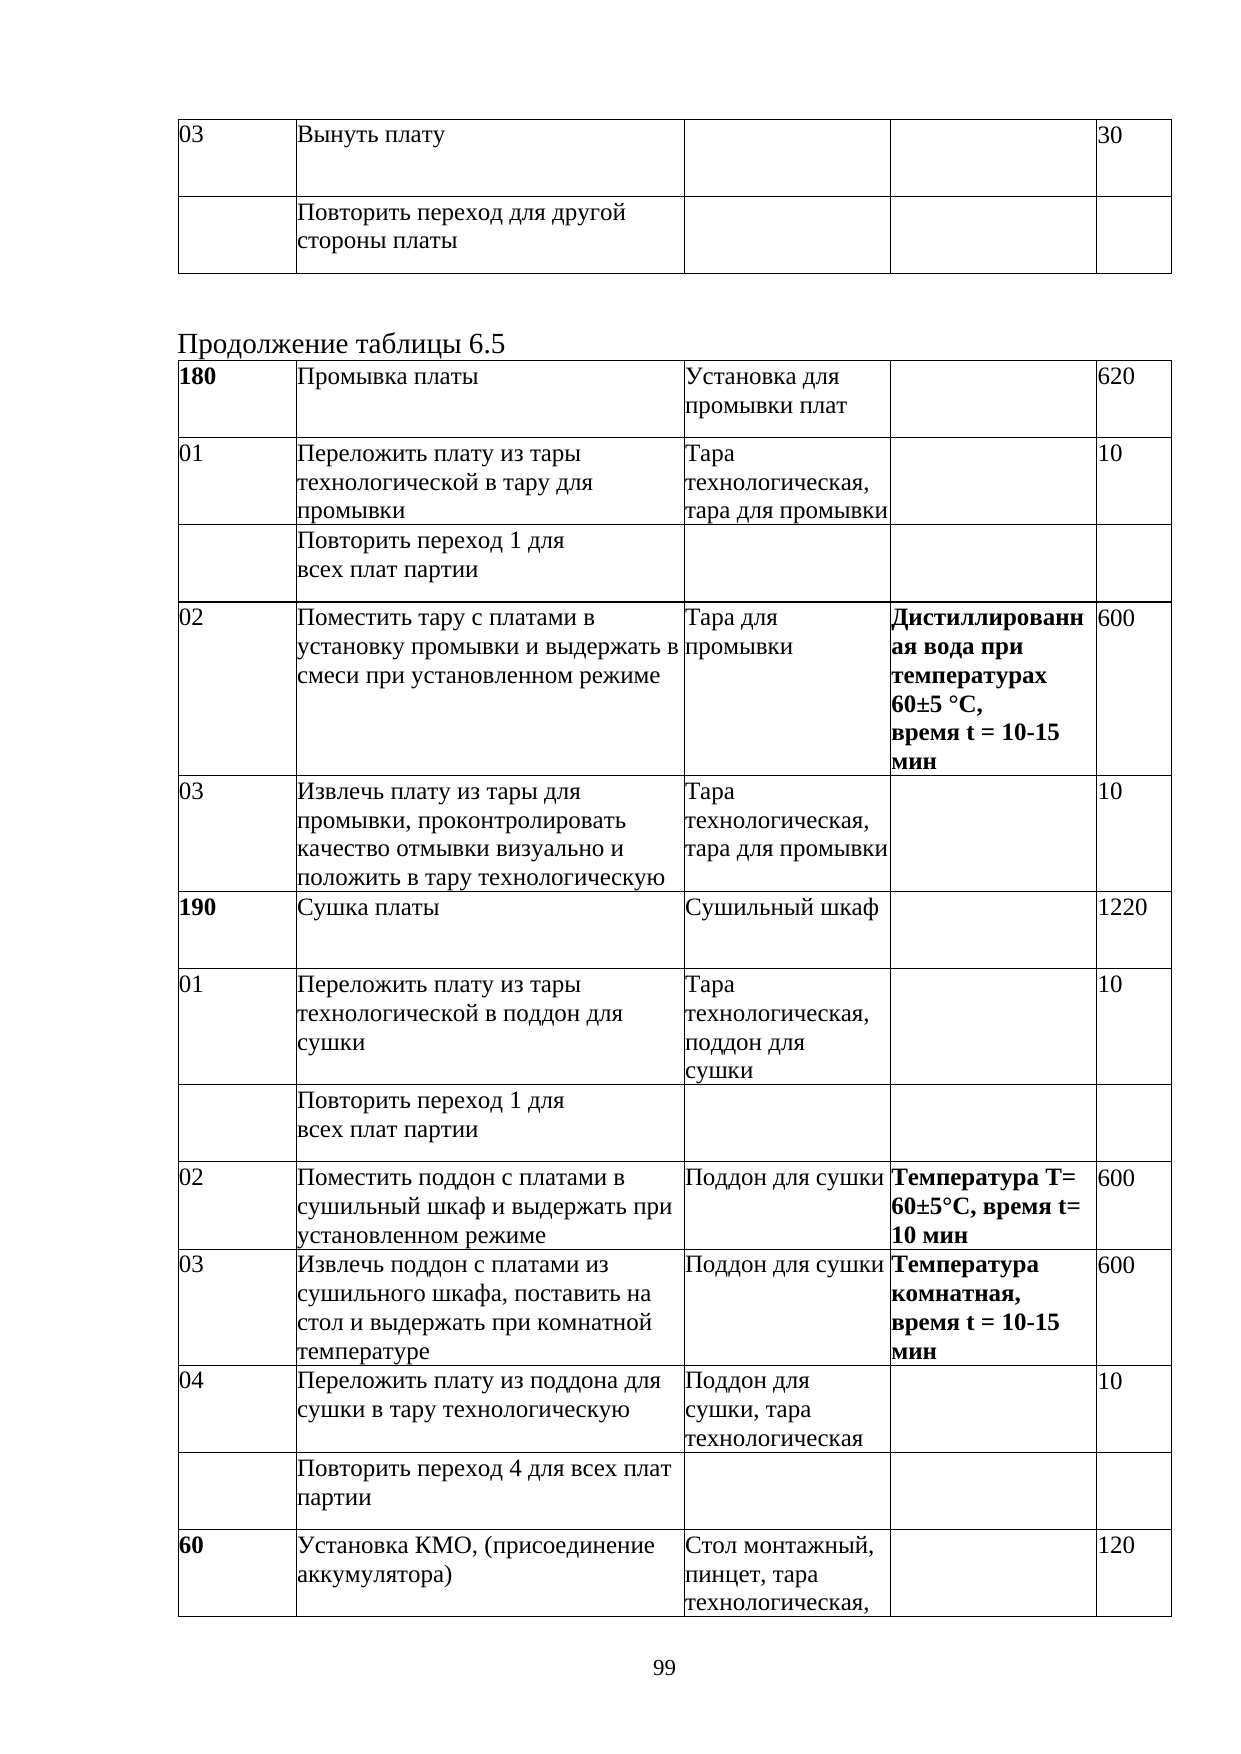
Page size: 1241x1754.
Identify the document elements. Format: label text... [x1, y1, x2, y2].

table_cell 03 [179, 776, 296, 891]
table_cell [891, 120, 1096, 196]
table_cell [1097, 525, 1171, 601]
table_cell Извлечь поддон с платами из сушильного шкафа, поставить на стол и выдержать при комнатной температуре [297, 1250, 684, 1364]
table_cell Температура Т= 60±5°С, время t= 10 мин [891, 1162, 1096, 1248]
table_cell 10 [1097, 776, 1171, 891]
table_cell Температура комнатная, время t = 10-15 мин [891, 1250, 1096, 1364]
table_cell [685, 1453, 890, 1529]
table_cell Сушка платы [297, 892, 684, 968]
table_cell 02 [179, 1162, 296, 1248]
table_cell Повторить переход для другой стороны платы [297, 197, 684, 273]
table_cell [891, 438, 1096, 524]
table_cell 03 [179, 120, 296, 196]
table_cell 1220 [1097, 892, 1171, 968]
table_cell Поддон для сушки [685, 1162, 890, 1248]
table_cell 01 [179, 969, 296, 1084]
table_cell [891, 969, 1096, 1084]
table_cell [891, 1085, 1096, 1161]
table_cell Переложить плату из поддона для сушки в тару технологическую [297, 1366, 684, 1452]
table_header Установка для промывки плат [685, 361, 890, 437]
table_cell Тара технологическая, поддон для сушки [685, 969, 890, 1084]
table_cell Извлечь плату из тары для промывки, проконтролировать качество отмывки визуально и положить в тару технологическую [297, 776, 684, 891]
table_cell [685, 120, 890, 196]
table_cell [685, 1530, 890, 1616]
table_cell Поддон для сушки, тара технологическая [685, 1366, 890, 1452]
table_cell [179, 1453, 296, 1529]
table_cell [1097, 1085, 1171, 1161]
table_cell Дистиллированная вода при температурах 60±5 °С, время t = 10-15 мин [891, 603, 1096, 775]
table_cell Тара технологическая, тара для промывки [685, 776, 890, 891]
table_cell [891, 1453, 1096, 1529]
table_cell [685, 1085, 890, 1161]
table_cell Повторить переход 1 для всех плат партии [297, 1085, 684, 1161]
table_cell [891, 525, 1096, 601]
table_header 620 [1097, 361, 1171, 437]
table_cell [179, 525, 296, 601]
table_header 180 [179, 361, 296, 437]
table_cell [179, 1085, 296, 1161]
table_cell Переложить плату из тары технологической в поддон для сушки [297, 969, 684, 1084]
table_cell 120 [1097, 1530, 1171, 1616]
table_cell Поддон для сушки [685, 1250, 890, 1364]
table_cell 190 [179, 892, 296, 968]
table_cell Поместить тару с платами в установку промывки и выдержать в смеси при установленном режиме [297, 603, 684, 775]
table_cell 60 [179, 1530, 296, 1616]
text Продолжение таблицы 6.5 [177, 326, 1152, 360]
table_cell [1097, 197, 1171, 273]
table_cell 02 [179, 603, 296, 775]
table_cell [297, 1530, 684, 1616]
table_cell 600 [1097, 603, 1171, 775]
table_cell 10 [1097, 969, 1171, 1084]
table_cell 03 [179, 1250, 296, 1364]
table_cell Поместить поддон с платами в сушильный шкаф и выдержать при установленном режиме [297, 1162, 684, 1248]
table_cell 30 [1097, 120, 1171, 196]
table_cell 600 [1097, 1250, 1171, 1364]
table_cell [685, 525, 890, 601]
table_cell [891, 1530, 1096, 1616]
table_cell 04 [179, 1366, 296, 1452]
table_header [891, 361, 1096, 437]
table_cell Повторить переход 4 для всех плат партии [297, 1453, 684, 1529]
table_cell 10 [1097, 1366, 1171, 1452]
table_cell [1097, 1453, 1171, 1529]
table_cell [179, 197, 296, 273]
table_cell [891, 892, 1096, 968]
table_cell 10 [1097, 438, 1171, 524]
table_cell Тара технологическая, тара для промывки [685, 438, 890, 524]
table_cell Тара для промывки [685, 603, 890, 775]
table_header Промывка платы [297, 361, 684, 437]
table_cell Переложить плату из тары технологической в тару для промывки [297, 438, 684, 524]
table_cell 600 [1097, 1162, 1171, 1248]
table_cell Повторить переход 1 для всех плат партии [297, 525, 684, 601]
table_cell Вынуть плату [297, 120, 684, 196]
table_cell 01 [179, 438, 296, 524]
table_cell [891, 776, 1096, 891]
table_cell [685, 197, 890, 273]
table_cell Сушильный шкаф [685, 892, 890, 968]
table_cell [891, 1366, 1096, 1452]
table_cell [891, 197, 1096, 273]
